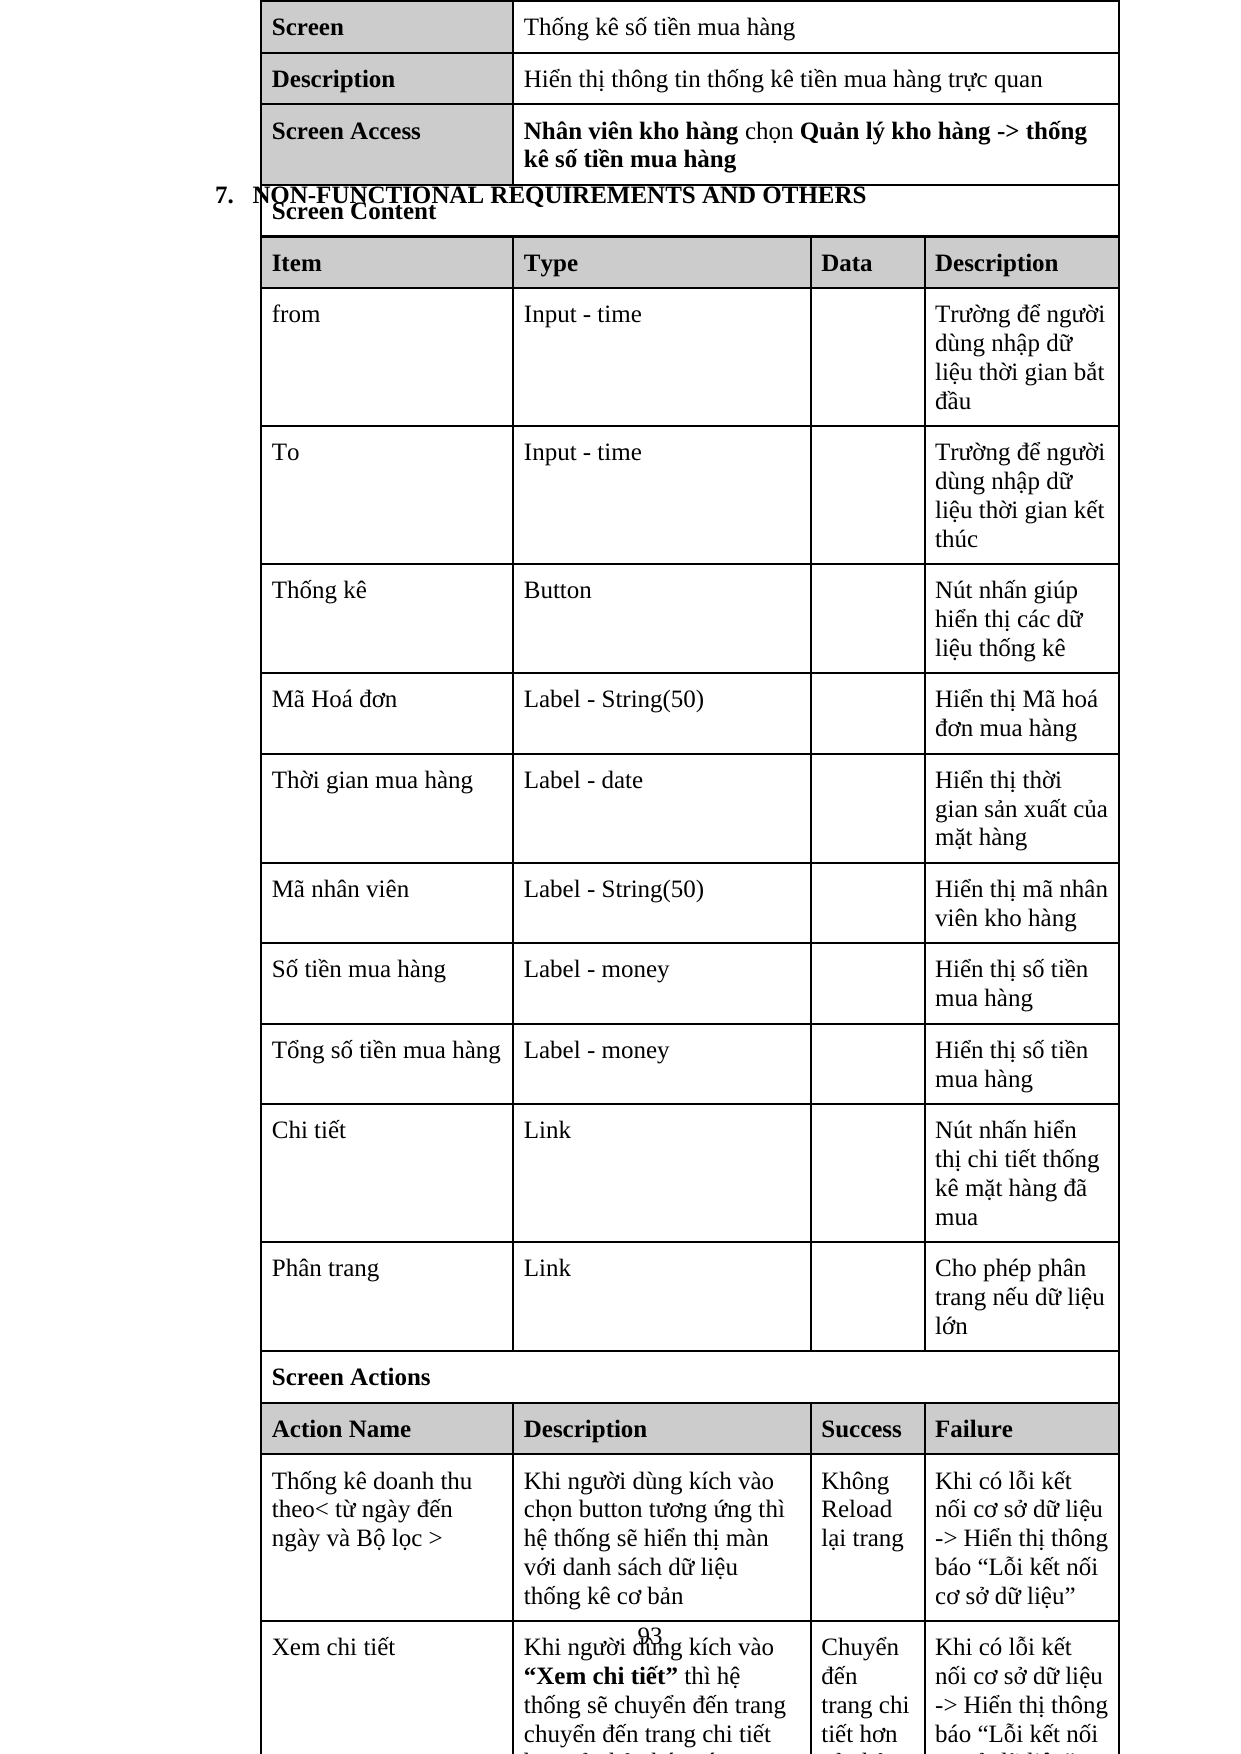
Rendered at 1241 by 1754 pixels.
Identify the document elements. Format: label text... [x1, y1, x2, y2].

table_cell Screen Actions [262, 1352, 1118, 1402]
table_cell Mã Hoá đơn [262, 674, 512, 752]
table_cell Hiển thị mã nhân viên kho hàng [926, 864, 1118, 942]
table_cell Phân trang [262, 1243, 512, 1350]
table_cell Failure [926, 1404, 1118, 1453]
table_cell Label - String(50) [514, 674, 810, 752]
table_cell Trường để người dùng nhập dữ liệu thời gian kết thúc [926, 427, 1118, 563]
table_cell [812, 1243, 924, 1350]
table_cell [812, 427, 924, 563]
table_cell Khi người dùng kích vào “Xem chi tiết” thì hệ thống sẽ chuyển đến trang chuyển đến trang chi tiết hơn của bản báo cáo [514, 1622, 810, 1754]
table_cell [812, 1105, 924, 1241]
table_cell Cho phép phân trang nếu dữ liệu lớn [926, 1243, 1118, 1350]
table_cell Description [926, 238, 1118, 287]
table_cell [812, 755, 924, 862]
table_cell Thời gian mua hàng [262, 755, 512, 862]
table_cell Số tiền mua hàng [262, 944, 512, 1022]
table_cell Action Name [262, 1404, 512, 1453]
table_cell Description [514, 1404, 810, 1453]
table_cell Input - time [514, 289, 810, 425]
table_cell Khi có lỗi kết nối cơ sở dữ liệu -> Hiển thị thông báo “Lỗi kết nối cơ sở dữ liệu” [926, 1455, 1118, 1620]
table_cell To [262, 427, 512, 563]
table_cell [812, 674, 924, 752]
table_cell Label - String(50) [514, 864, 810, 942]
table_cell Trường để người dùng nhập dữ liệu thời gian bắt đầu [926, 289, 1118, 425]
table_cell Chi tiết [262, 1105, 512, 1241]
table_cell Xem chi tiết [262, 1622, 512, 1754]
table_cell Label - money [514, 1025, 810, 1103]
table_cell Input - time [514, 427, 810, 563]
table_cell Description [262, 54, 512, 103]
table_header Thống kê số tiền mua hàng [514, 2, 1118, 52]
table_cell Khi có lỗi kết nối cơ sở dữ liệu -> Hiển thị thông báo “Lỗi kết nối cơ sở dữ liệu” [926, 1622, 1118, 1754]
table_cell Hiển thị số tiền mua hàng [926, 1025, 1118, 1103]
table_cell Không Reload lại trang [812, 1455, 924, 1620]
table_cell [812, 565, 924, 672]
table_cell Item [262, 238, 512, 287]
table_header Screen [262, 2, 512, 52]
table_cell Mã nhân viên [262, 864, 512, 942]
table_cell Thống kê doanh thu theo< từ ngày đến ngày và Bộ lọc > [262, 1455, 512, 1620]
table_cell Link [514, 1105, 810, 1241]
table_cell Nhân viên kho hàng chọn Quản lý kho hàng -> thống kê số tiền mua hàng [514, 105, 1118, 184]
table_cell Hiển thị Mã hoá đơn mua hàng [926, 674, 1118, 752]
table_cell Label - date [514, 755, 810, 862]
table_cell Hiển thị số tiền mua hàng [926, 944, 1118, 1022]
table_cell [812, 1025, 924, 1103]
table_cell [812, 944, 924, 1022]
table_cell Nút nhấn giúp hiển thị các dữ liệu thống kê [926, 565, 1118, 672]
table_cell Hiển thị thời gian sản xuất của mặt hàng [926, 755, 1118, 862]
table_cell Link [514, 1243, 810, 1350]
table_cell Hiển thị thông tin thống kê tiền mua hàng trực quan [514, 54, 1118, 103]
table_cell Type [514, 238, 810, 287]
table_cell Nút nhấn hiển thị chi tiết thống kê mặt hàng đã mua [926, 1105, 1118, 1241]
table_cell Khi người dùng kích vào chọn button tương ứng thì hệ thống sẽ hiển thị màn với danh sách dữ liệu thống kê cơ bản [514, 1455, 810, 1620]
table_cell Data [812, 238, 924, 287]
table_cell Thống kê [262, 565, 512, 672]
table_cell Screen Content [262, 186, 1118, 235]
table_cell [812, 289, 924, 425]
table_cell from [262, 289, 512, 425]
table_cell Success [812, 1404, 924, 1453]
table_cell Label - money [514, 944, 810, 1022]
table_cell [812, 864, 924, 942]
table_cell Screen Access [262, 105, 512, 184]
table_cell Tổng số tiền mua hàng [262, 1025, 512, 1103]
table_cell Chuyển đến trang chi tiết hơn của bản báo cáo [812, 1622, 924, 1754]
table_cell Button [514, 565, 810, 672]
